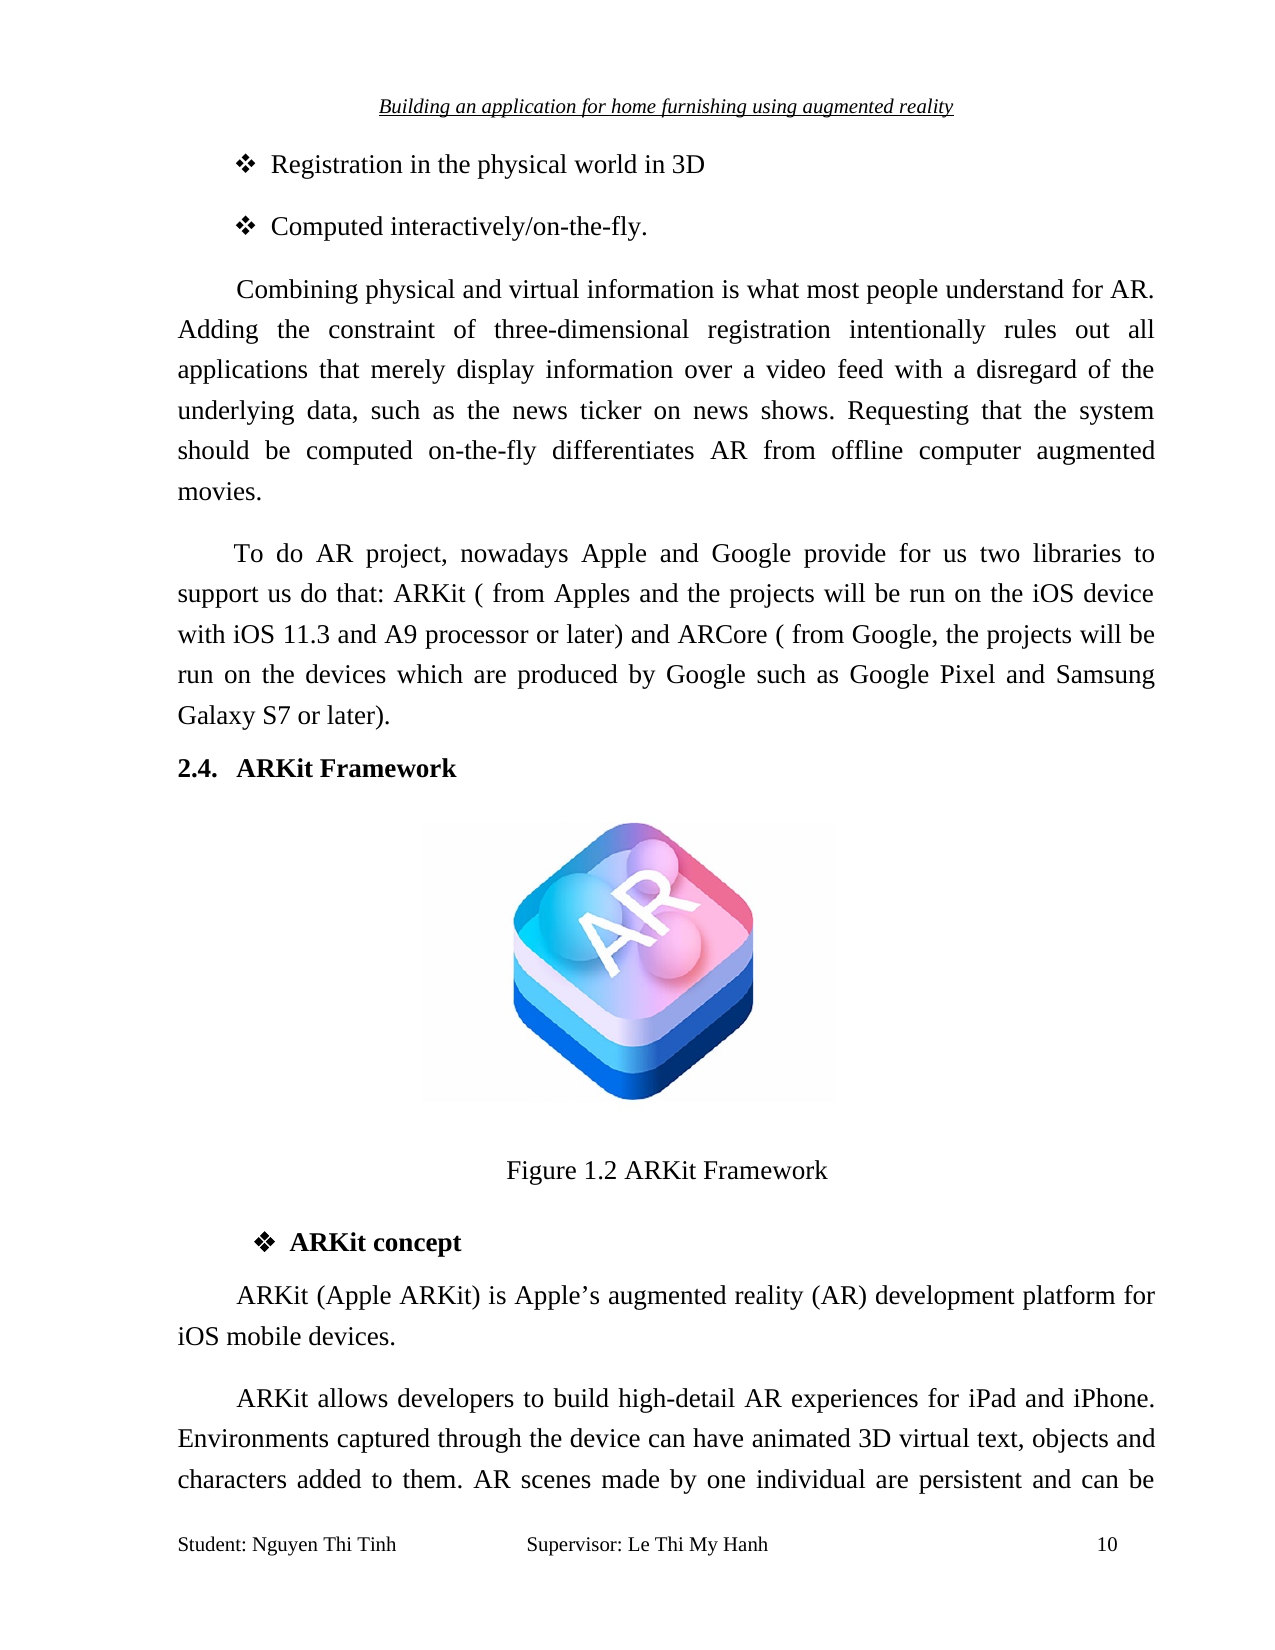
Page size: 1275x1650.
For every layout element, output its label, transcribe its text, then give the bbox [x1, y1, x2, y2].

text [177, 1382, 1156, 1494]
text To do AR project, nowadays Apple and Google provide for us two libraries to support us do that: ARKit ( from Apples and the projects will be run on the iOS device with iOS 11.3 and A9 processor or later) and ARCore ( from Google, the projects will be run on the devices which are produced by Google such as Google Pixel and Samsung Galaxy S7 or later). [177, 537, 1156, 730]
text ARKit (Apple ARKit) is Apple’s augmented reality (AR) development platform for iOS mobile devices. [177, 1279, 1156, 1351]
text Figure 1.2 ARKit Framework [177, 1154, 1157, 1186]
list ARKit concept [252, 1226, 1157, 1257]
list Computed interactively/on-the-fly. [233, 210, 1120, 241]
list ARKit Framework [177, 752, 1060, 783]
picture [345, 812, 930, 1111]
list Registration in the physical world in 3D [233, 148, 1120, 179]
text Combining physical and virtual information is what most people understand for AR. Adding the constraint of three-dimensional registration intentionally rules out all applications that merely display information over a video feed with a disregard of the underlying data, such as the news ticker on news shows. Requesting that the system should be computed on-the-fly differentiates AR from offline computer augmented movies. [177, 273, 1156, 506]
